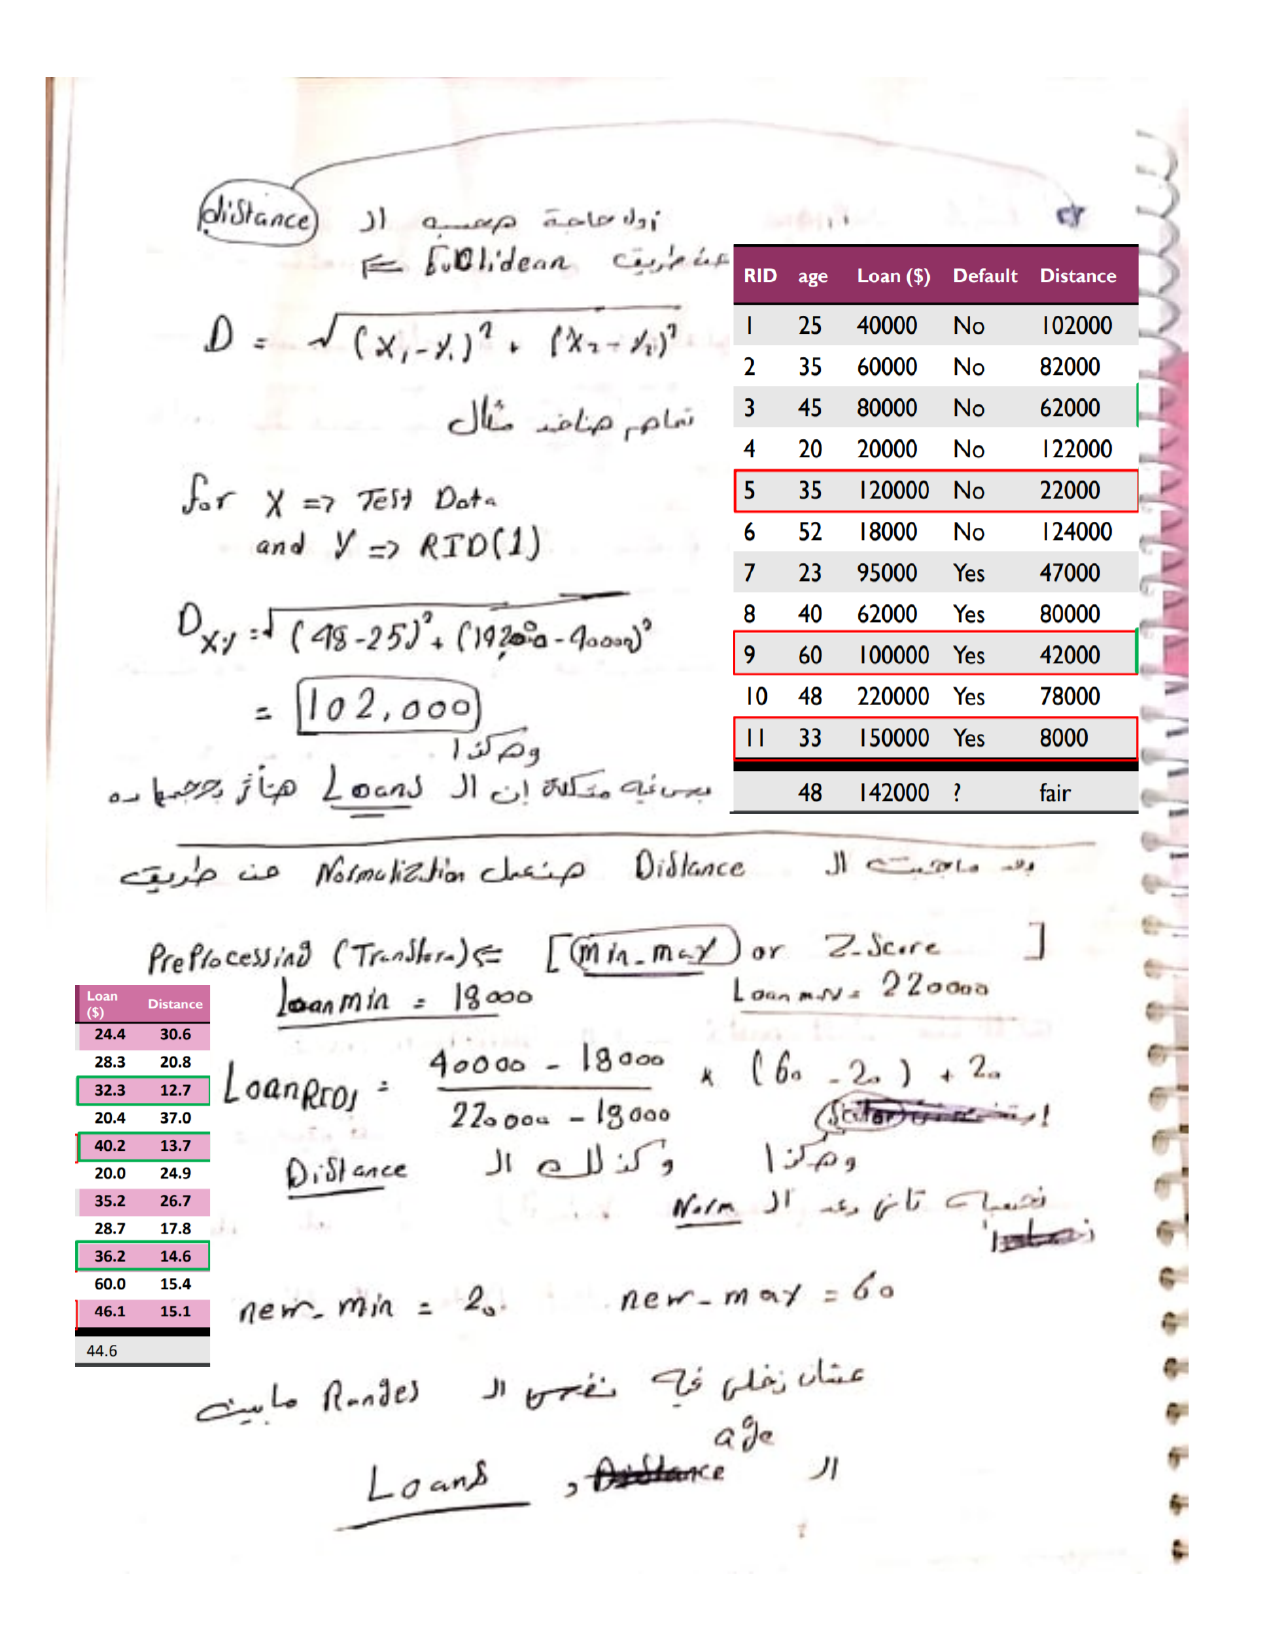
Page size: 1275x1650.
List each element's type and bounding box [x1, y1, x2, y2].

picture [45, 77, 1189, 1574]
